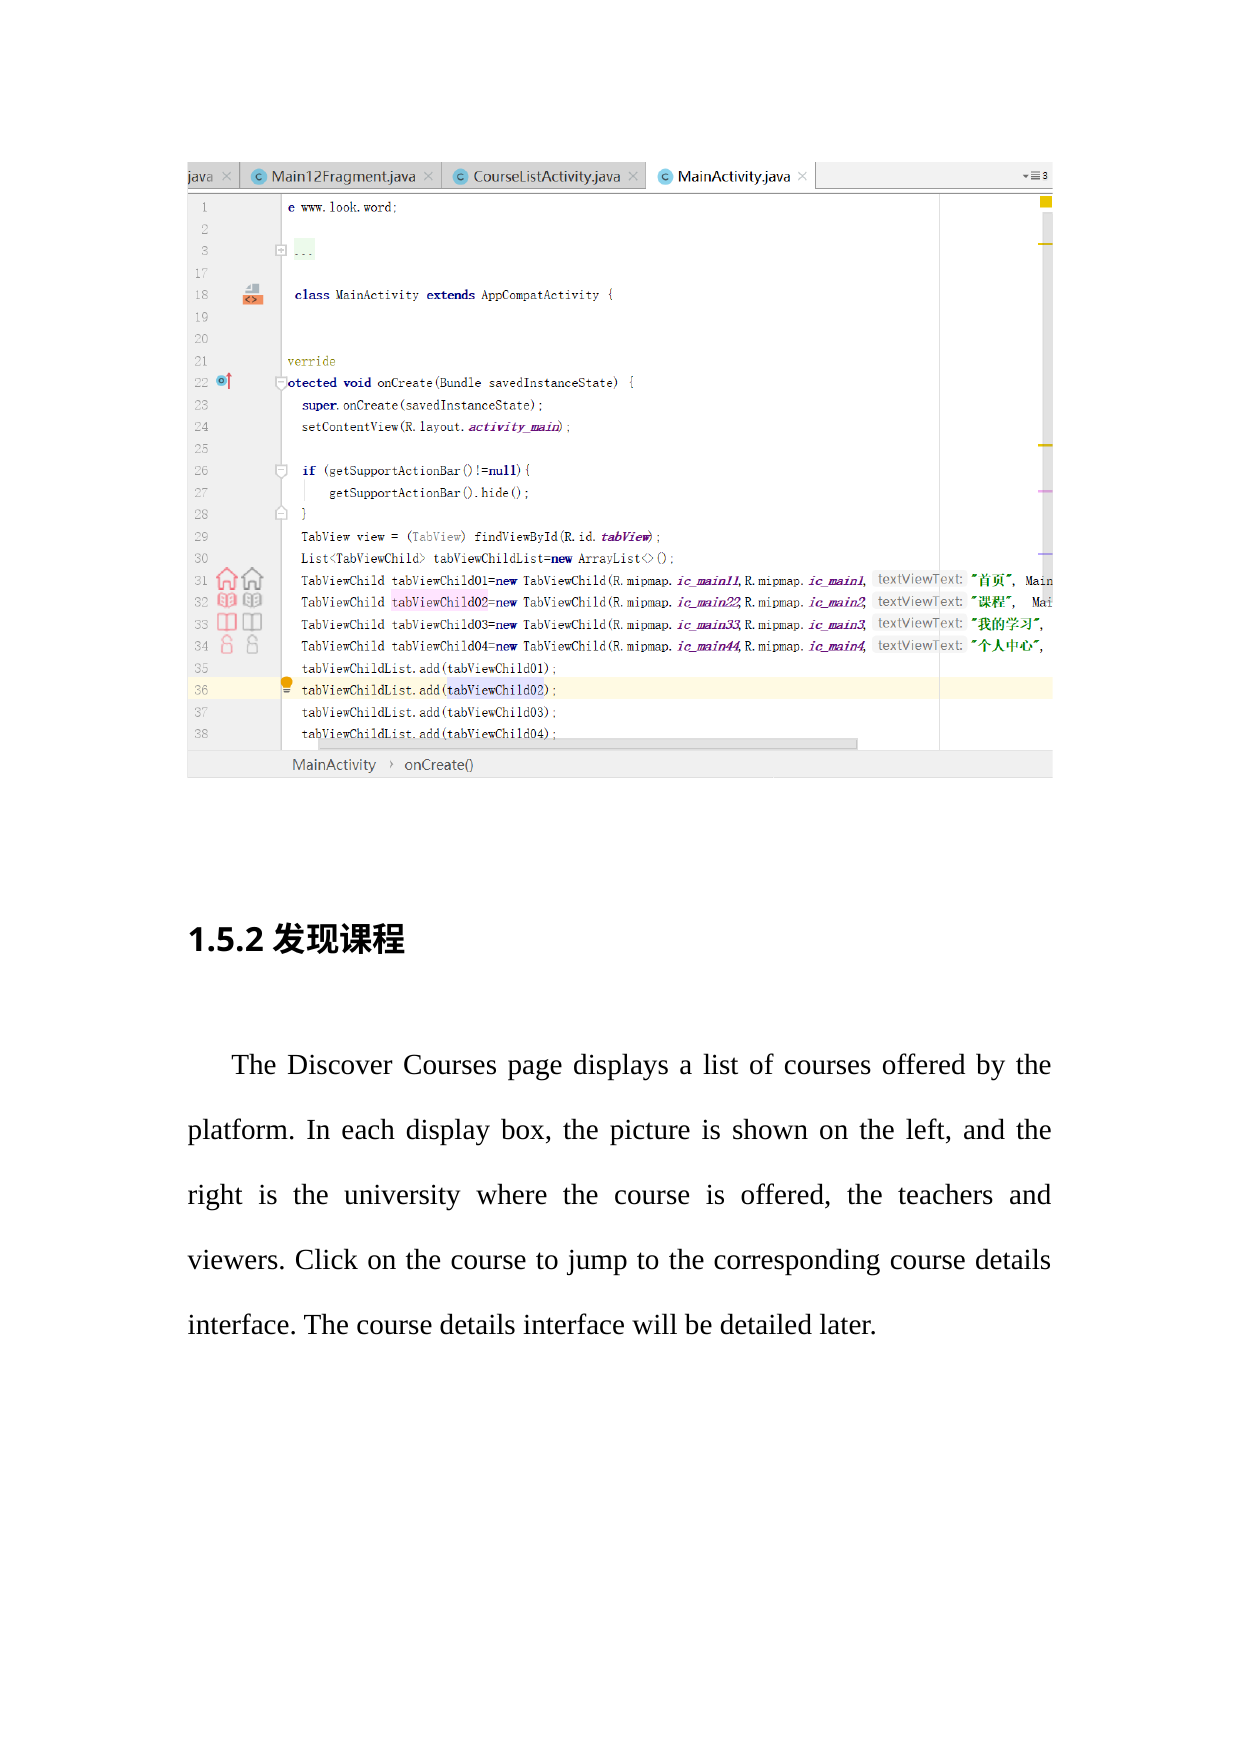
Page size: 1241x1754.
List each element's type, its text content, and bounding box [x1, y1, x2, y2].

picture [187, 162, 1053, 778]
subtitle 1.5.2 发现课程 [187, 904, 1053, 969]
text The Discover Courses page displays a list of courses offered by the platform. In each display box, the picture is shown on the left, and the right is the university where the course is offered, the teachers and viewers. Click on the course to jump to the corresponding course details interface. The course details interface will be detailed later. [187, 1031, 1053, 1356]
